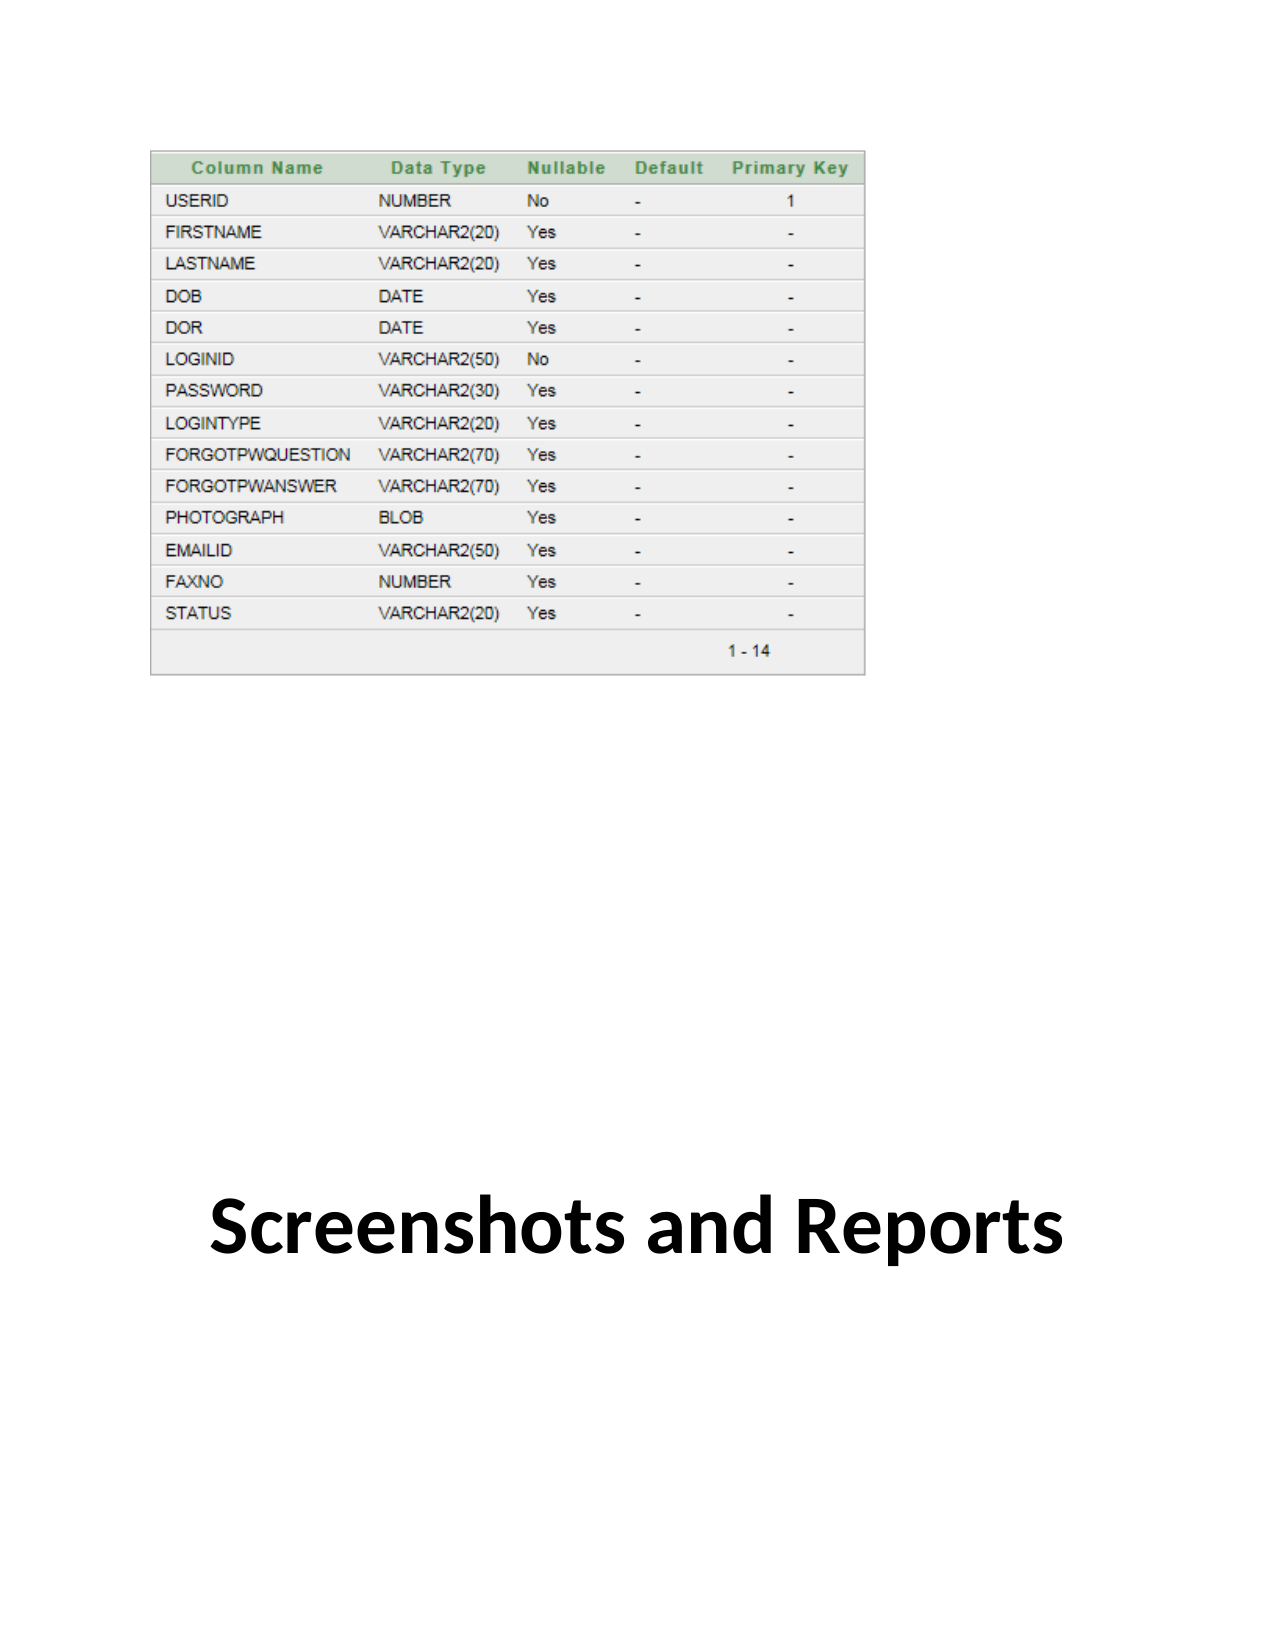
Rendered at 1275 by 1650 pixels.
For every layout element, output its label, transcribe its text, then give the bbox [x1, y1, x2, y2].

picture [150, 150, 869, 679]
text Screenshots and Reports [150, 1173, 1125, 1274]
